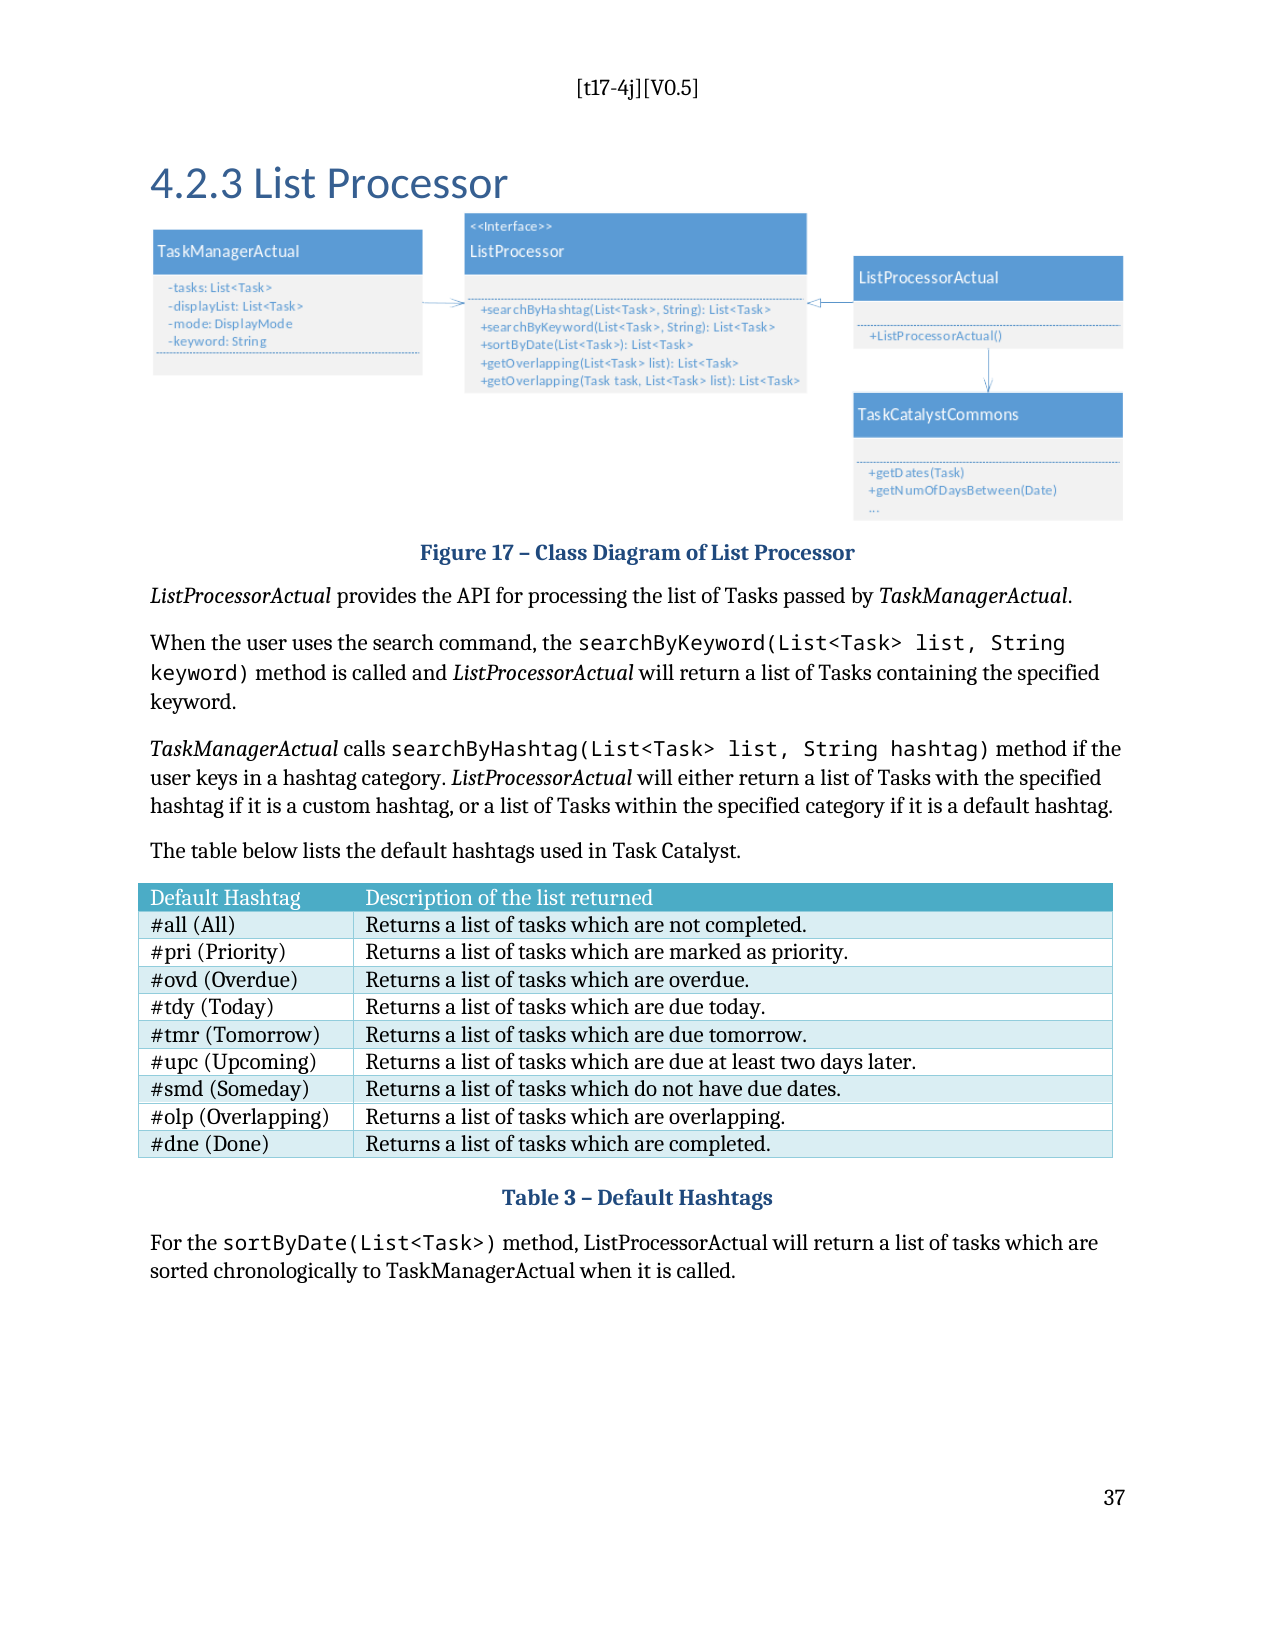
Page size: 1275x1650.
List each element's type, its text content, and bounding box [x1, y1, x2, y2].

table_cell #olp (Overlapping) [139, 1104, 353, 1130]
table_cell Returns a list of tasks which are overdue. [354, 967, 1112, 993]
table_cell #tdy (Today) [139, 994, 353, 1020]
table_cell Returns a list of tasks which are marked as priority. [354, 939, 1112, 966]
table_header Description of the list returned [354, 884, 1112, 911]
table_cell Returns a list of tasks which are overlapping. [354, 1104, 1112, 1130]
table_cell #all (All) [139, 912, 353, 938]
text When the user uses the search command, the searchByKeyword(List<Task> list, String keyword) method is called and ListProcessorActual will return a list of Tasks containing the specified keyword. [150, 628, 1125, 715]
table_cell #pri (Priority) [139, 939, 353, 966]
text TaskManagerActual calls searchByHashtag(List<Task> list, String hashtag) method if the user keys in a hashtag category. ListProcessorActual will either return a list of Tasks with the specified hashtag if it is a custom hashtag, or a list of Tasks within the specified category if it is a default hashtag. [150, 734, 1125, 819]
table_cell #dne (Done) [139, 1131, 353, 1157]
text ListProcessorActual provides the API for processing the list of Tasks passed by TaskManagerActual. [150, 583, 1125, 609]
table_cell Returns a list of tasks which are not completed. [354, 912, 1112, 938]
text For the sortByDate(List<Task>) method, ListProcessorActual will return a list of tasks which are sorted chronologically to TaskManagerActual when it is called. [150, 1228, 1125, 1284]
table_cell #smd (Someday) [139, 1076, 353, 1102]
table_cell Returns a list of tasks which are due today. [354, 994, 1112, 1020]
subtitle 4.2.3 List Processor [150, 154, 1125, 210]
table_header Default Hashtag [139, 884, 353, 911]
table_cell #upc (Upcoming) [139, 1049, 353, 1075]
text The table below lists the default hashtags used in Task Catalyst. [150, 838, 1125, 864]
table_cell Returns a list of tasks which are due tomorrow. [354, 1021, 1112, 1048]
table_cell Returns a list of tasks which are due at least two days later. [354, 1049, 1112, 1075]
table_cell Returns a list of tasks which are completed. [354, 1131, 1112, 1157]
table_cell #tmr (Tomorrow) [139, 1021, 353, 1048]
table_cell #ovd (Overdue) [139, 967, 353, 993]
table_cell Returns a list of tasks which do not have due dates. [354, 1076, 1112, 1102]
